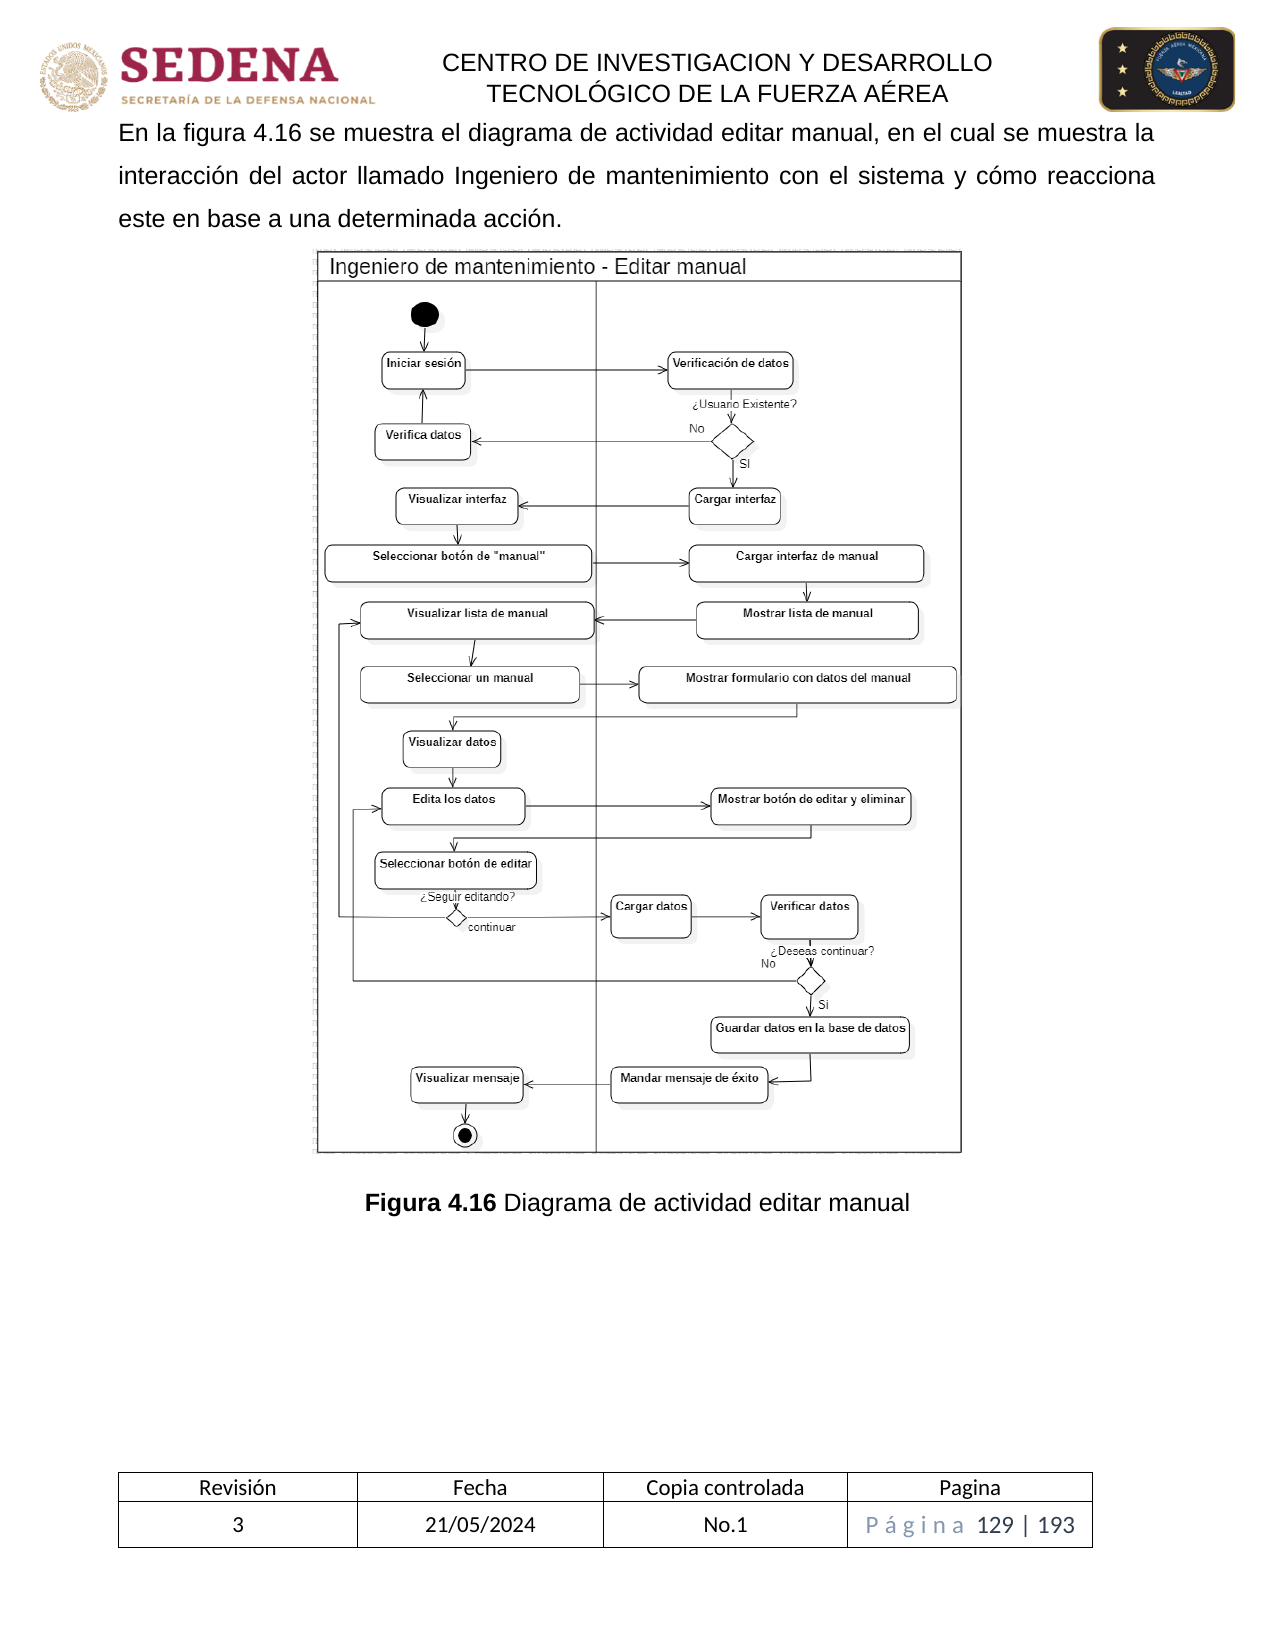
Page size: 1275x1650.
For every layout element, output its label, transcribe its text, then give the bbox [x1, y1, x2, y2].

text En la figura 4.16 se muestra el diagrama de actividad editar manual, en el cual se muestra la interacción del actor llamado Ingeniero de mantenimiento con el sistema y cómo reacciona este en base a una determinada acción. [118, 118, 1157, 233]
picture [312, 249, 963, 1158]
picture [39, 27, 1236, 112]
